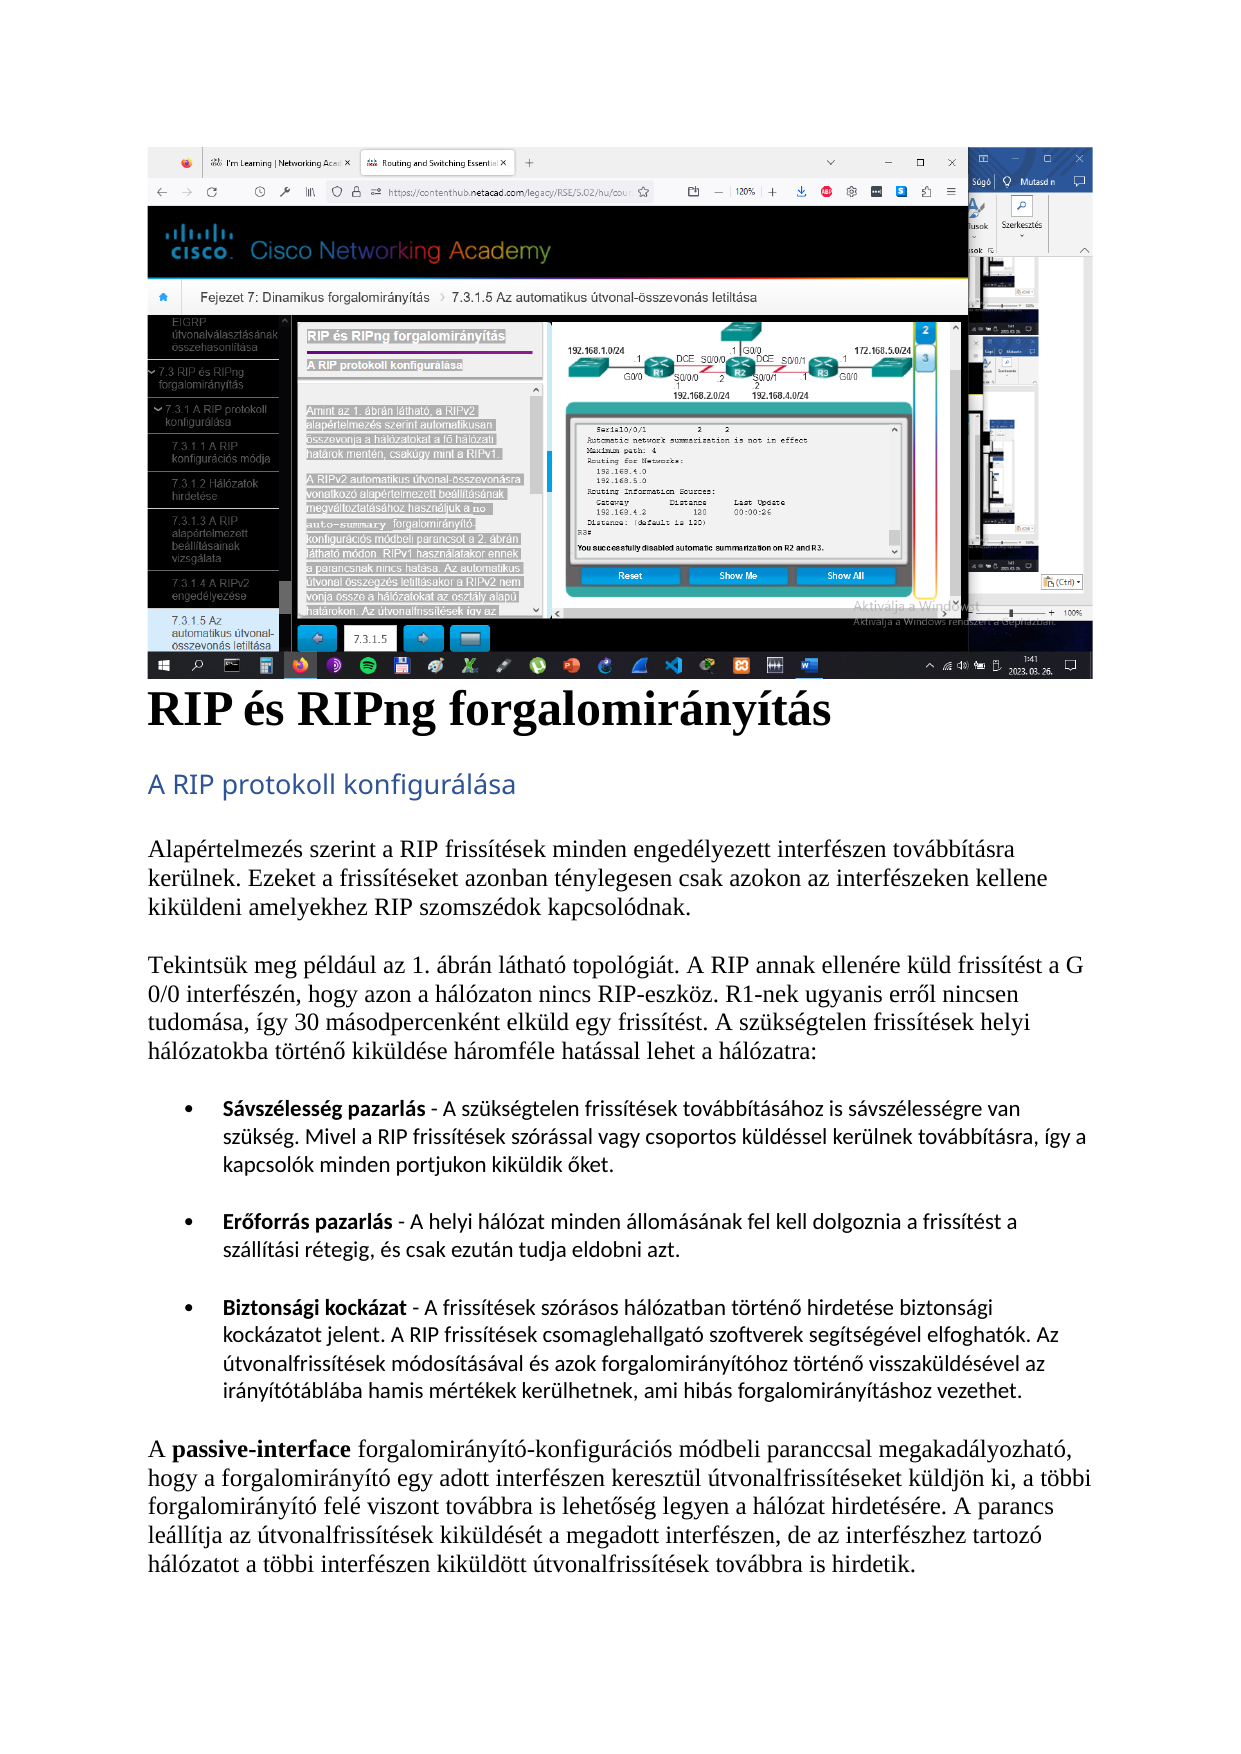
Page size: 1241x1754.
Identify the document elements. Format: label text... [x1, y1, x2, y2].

text Alapértelmezés szerint a RIP frissítések minden engedélyezett interfészen továbbításra kerülnek. Ezeket a frissítéseket azonban ténylegesen csak azokon az interfészeken kellene kiküldeni amelyekhez RIP szomszédok kapcsolódnak. [148, 834, 1093, 921]
list Erőforrás pazarlás - A helyi hálózat minden állomásának fel kell dolgoznia a frissítést a szállítási rétegig, és csak ezután tudja eldobni azt. [185, 1207, 1093, 1263]
list Biztonsági kockázat - A frissítések szórásos hálózatban történő hirdetése biztonsági kockázatot jelent. A RIP frissítések csomaglehallgató szoftverek segítségével elfoghatók. Az útvonalfrissítések módosításával és azok forgalomirányítóhoz történő visszaküldésével az irányítótáblába hamis mértékek kerülhetnek, ami hibás forgalomirányításhoz vezethet. [185, 1293, 1093, 1405]
text A passive-interface forgalomirányító-konfigurációs módbeli paranccsal megakadályozható, hogy a forgalomirányító egy adott interfészen keresztül útvonalfrissítéseket küldjön ki, a többi forgalomirányító felé viszont továbbra is lehetőség legyen a hálózat hirdetésére. A parancs leállítja az útvonalfrissítések kiküldését a megadott interfészen, de az interfészhez tartozó hálózatot a többi interfészen kiküldött útvonalfrissítések továbbra is hirdetik. [148, 1434, 1093, 1578]
picture [147, 147, 1093, 679]
subtitle A RIP protokoll konfigurálása [148, 766, 1093, 802]
subtitle RIP és RIPng forgalomirányítás [148, 679, 1093, 736]
text Tekintsük meg például az 1. ábrán látható topológiát. A RIP annak ellenére küld frissítést a G 0/0 interfészén, hogy azon a hálózaton nincs RIP-eszköz. R1-nek ugyanis erről nincsen tudomása, így 30 másodpercenként elküld egy frissítést. A szükségtelen frissítések helyi hálózatokba történő kiküldése háromféle hatással lehet a hálózatra: [148, 950, 1093, 1065]
list Sávszélesség pazarlás - A szükségtelen frissítések továbbításához is sávszélességre van szükség. Mivel a RIP frissítések szórással vagy csoportos küldéssel kerülnek továbbításra, így a kapcsolók minden portjukon kiküldik őket. [185, 1094, 1093, 1178]
